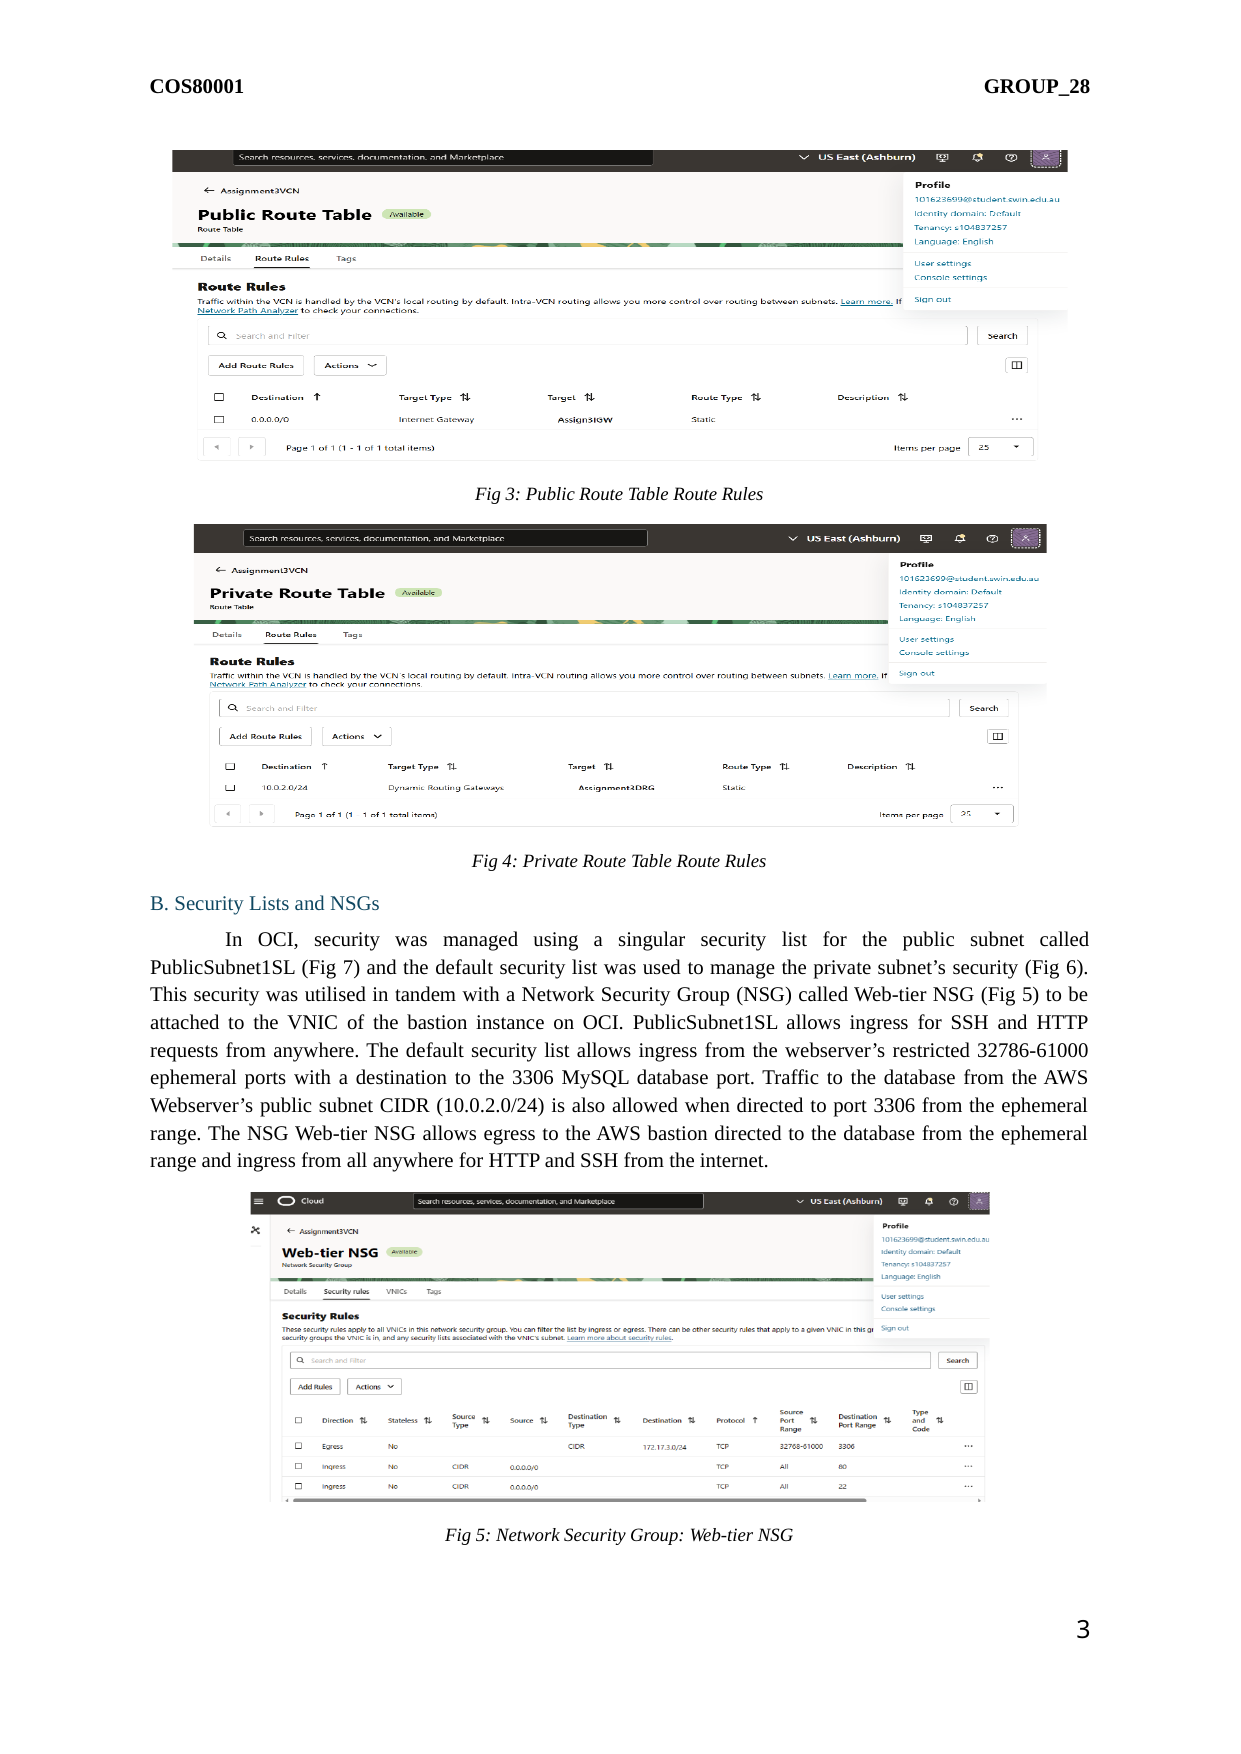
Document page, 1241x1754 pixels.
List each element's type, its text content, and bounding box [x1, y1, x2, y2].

text Fig 5: Network Security Group: Web-tier NSG [150, 1524, 1090, 1545]
text Fig 3: Public Route Table Route Rules [150, 483, 1090, 504]
picture [193, 524, 1047, 828]
text Fig 4: Private Route Table Route Rules [150, 850, 1090, 871]
picture [250, 1192, 990, 1502]
text In OCI, security was managed using a singular security list for the public subnet called PublicSubnet1SL (Fig 7) and the default security list was used to manage the private subnet’s security (Fig 6). This security was utilised in tandem with a Network Security Group (NSG) called Web-tier NSG (Fig 5) to be attached to the VNIC of the bastion instance on OCI. PublicSubnet1SL allows ingress for SSH and HTTP requests from anywhere. The default security list allows ingress from the webserver’s restricted 32786-61000 ephemeral ports with a destination to the 3306 MySQL database port. Traffic to the database from the AWS Webserver’s public subnet CIDR (10.0.2.0/24) is also allowed when directed to port 3306 from the ephemeral range. The NSG Web-tier NSG allows egress to the AWS bastion directed to the database from the ephemeral range and ingress from all anywhere for HTTP and SSH from the internet. [150, 927, 1090, 1172]
picture [172, 150, 1068, 461]
subtitle B. Security Lists and NSGs [150, 891, 1090, 915]
